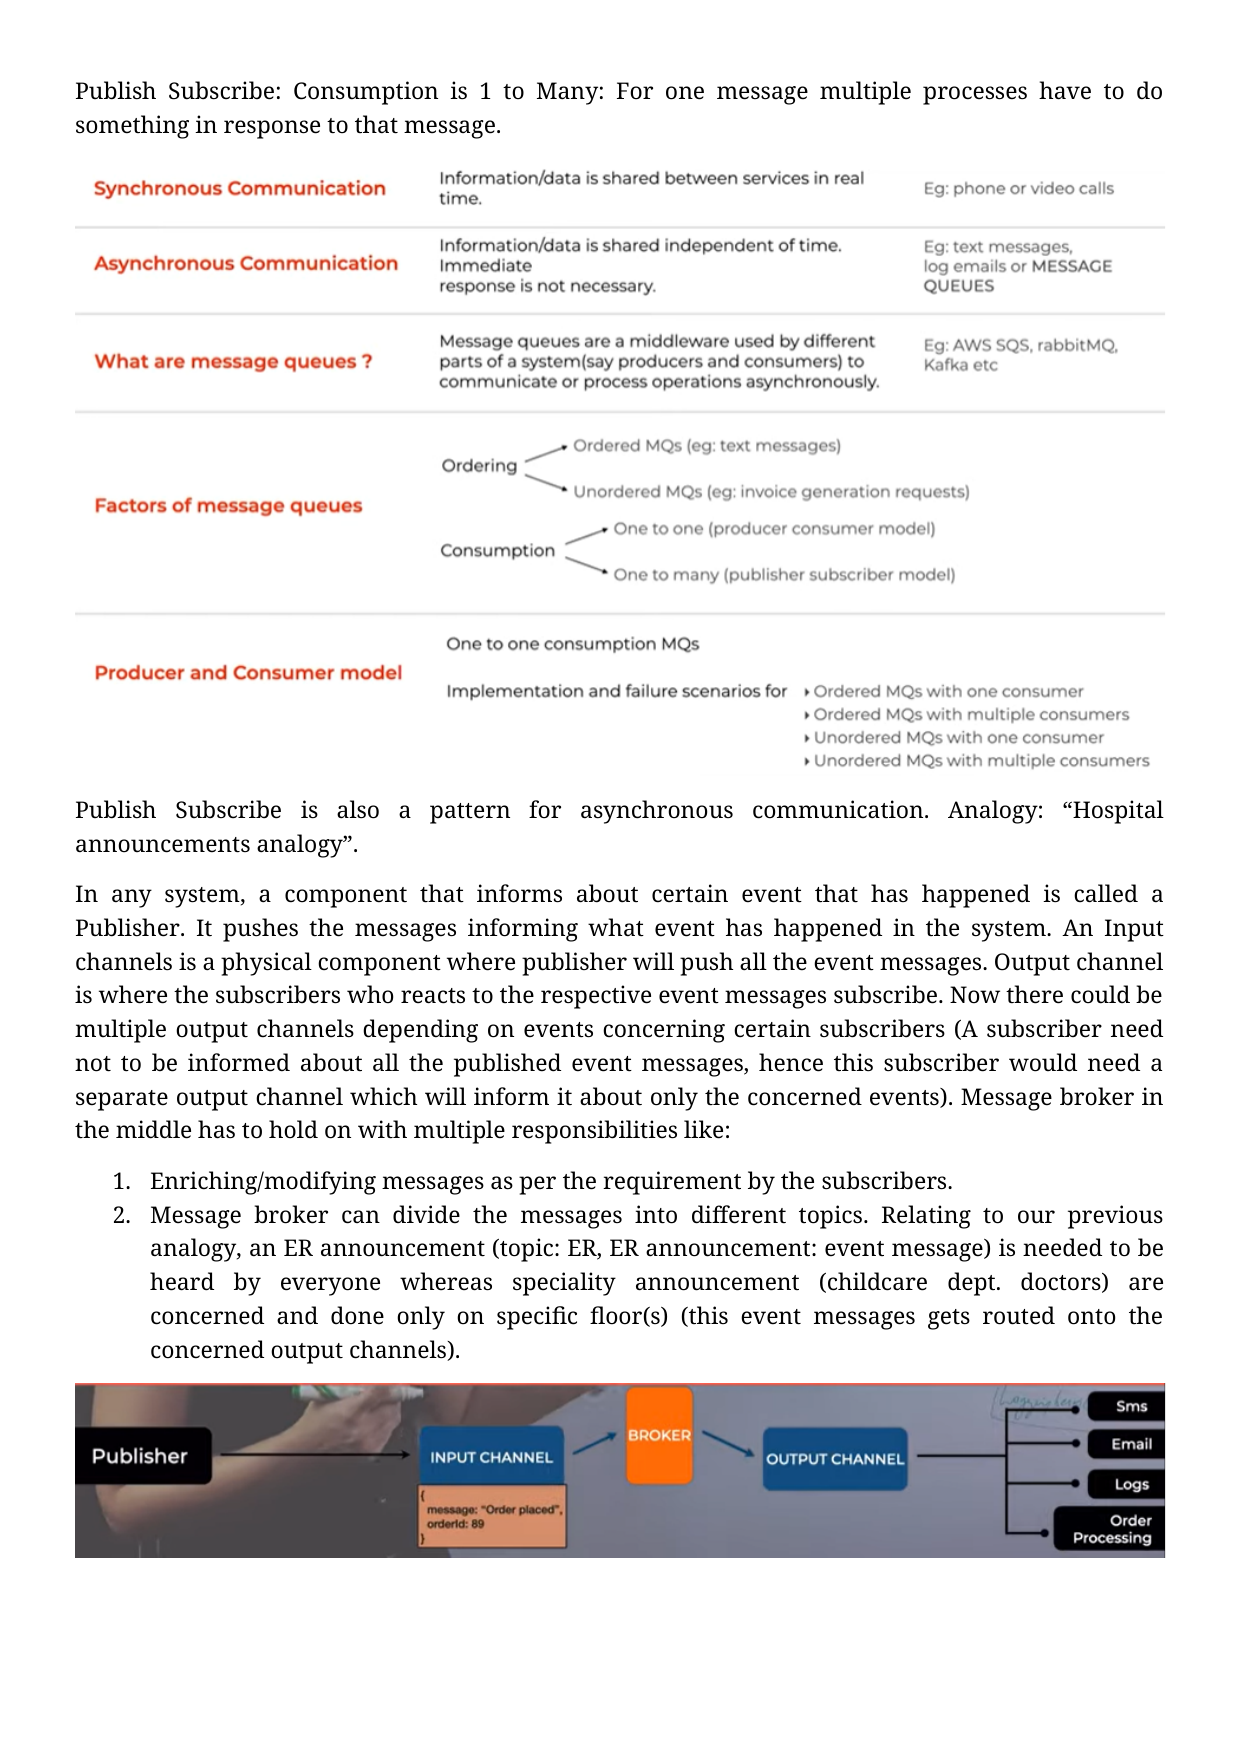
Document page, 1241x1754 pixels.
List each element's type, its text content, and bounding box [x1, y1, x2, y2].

picture [75, 1383, 1166, 1558]
list Enriching/modifying messages as per the requirement by the subscribers. [112, 1165, 1165, 1196]
text In any system, a component that informs about certain event that has happened is called a Publisher. It pushes the messages informing what event has happened in the system. An Input channels is a physical component where publisher will push all the event messages. Output channel is where the subscribers who reacts to the respective event messages subscribe. Now there could be multiple output channels depending on events concerning certain subscribers (A subscriber need not to be informed about all the published event messages, hence this subscriber would need a separate output channel which will inform it about only the concerned events). Message broker in the middle has to hold on with multiple responsibilities like: [75, 878, 1165, 1146]
picture [75, 159, 1166, 776]
text Publish Subscribe is also a pattern for asynchronous communication. Analogy: “Hospital announcements analogy”. [75, 794, 1165, 859]
list Message broker can divide the messages into different topics. Relating to our previous analogy, an ER announcement (topic: ER, ER announcement: event message) is needed to be heard by everyone whereas speciality announcement (childcare dept. doctors) are concerned and done only on specific floor(s) (this event messages gets routed onto the concerned output channels). [112, 1198, 1165, 1365]
text Publish Subscribe: Consumption is 1 to Many: For one message multiple processes have to do something in response to that message. [75, 75, 1165, 140]
